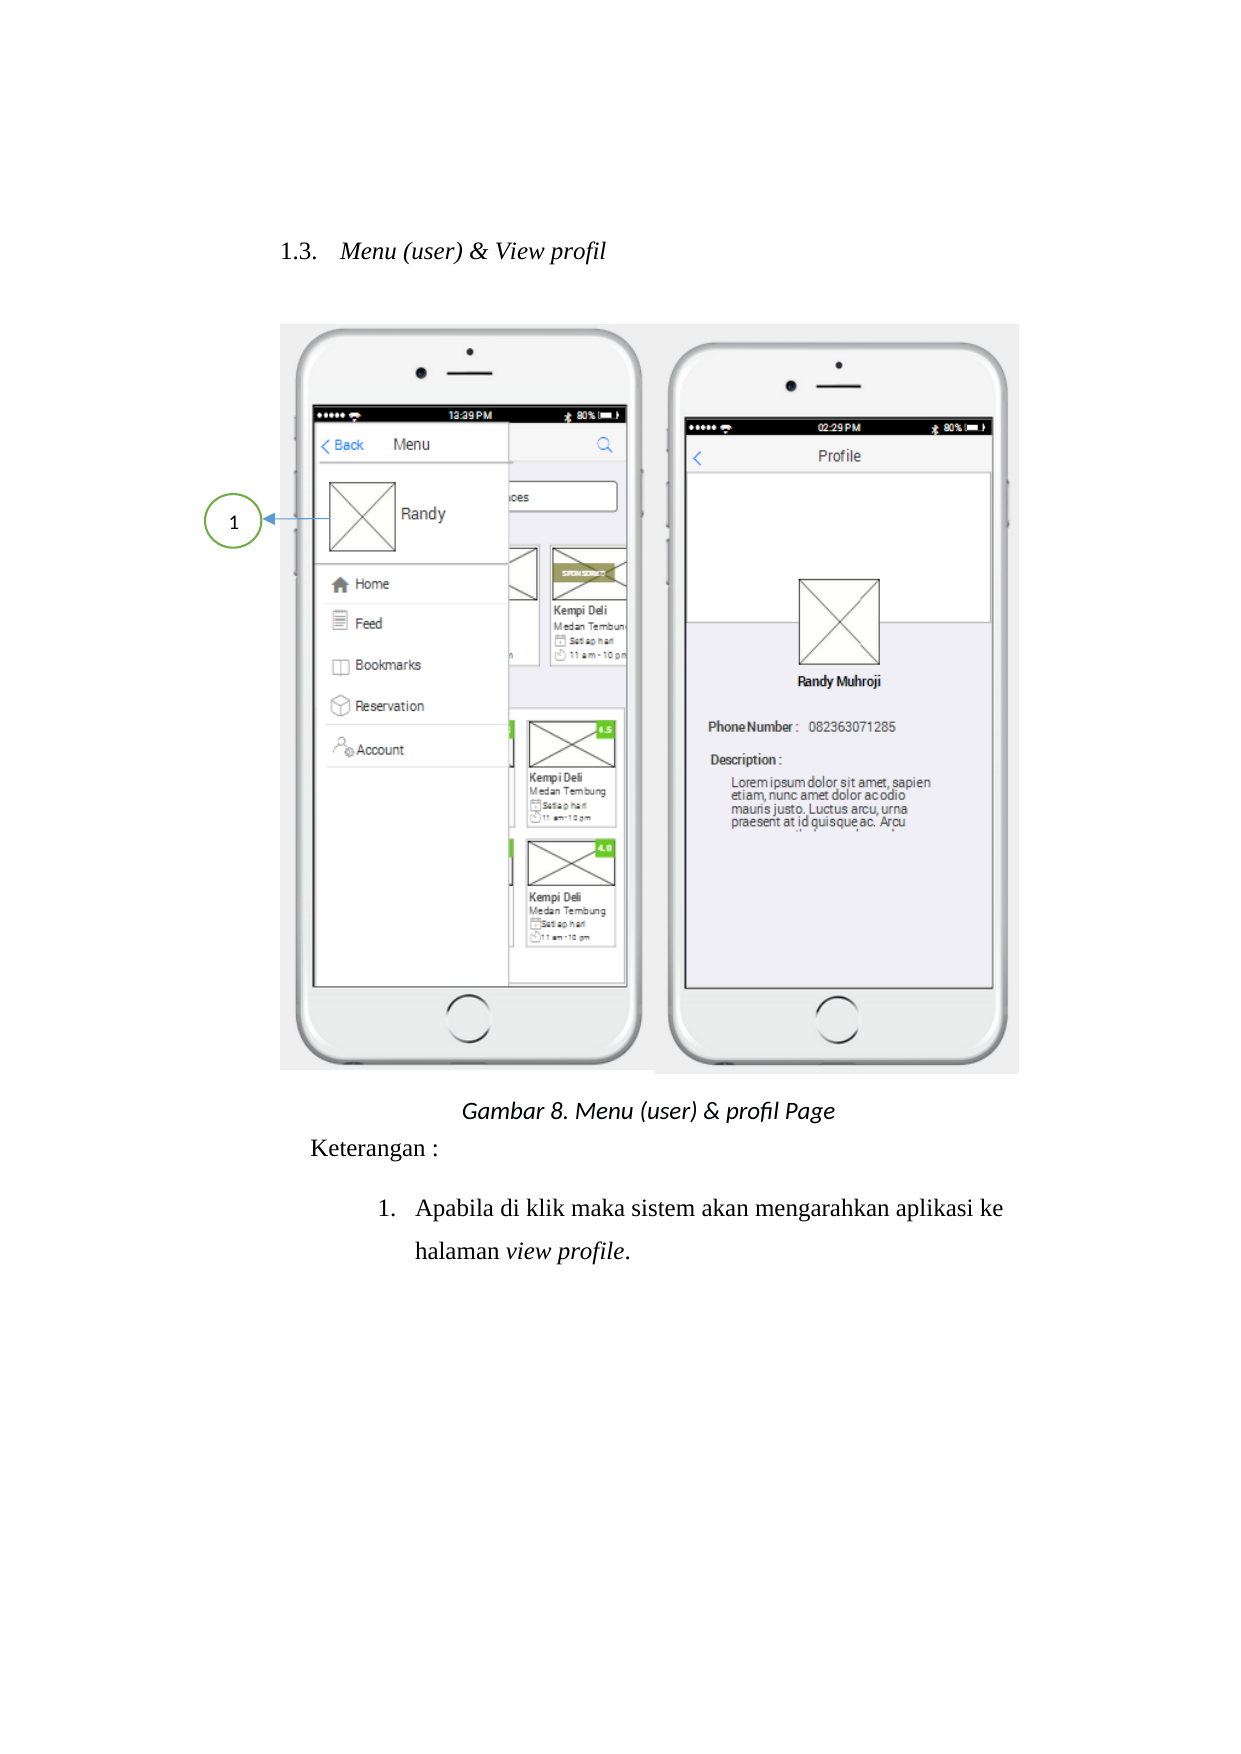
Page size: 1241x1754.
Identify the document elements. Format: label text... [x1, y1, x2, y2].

list Apabila di klik maka sistem akan mengarahkan aplikasi ke halaman view profile. [377, 1193, 1063, 1265]
text Keterangan : [310, 1133, 1063, 1162]
list Menu (user) & View profil [280, 236, 1063, 265]
picture [280, 324, 1019, 1074]
